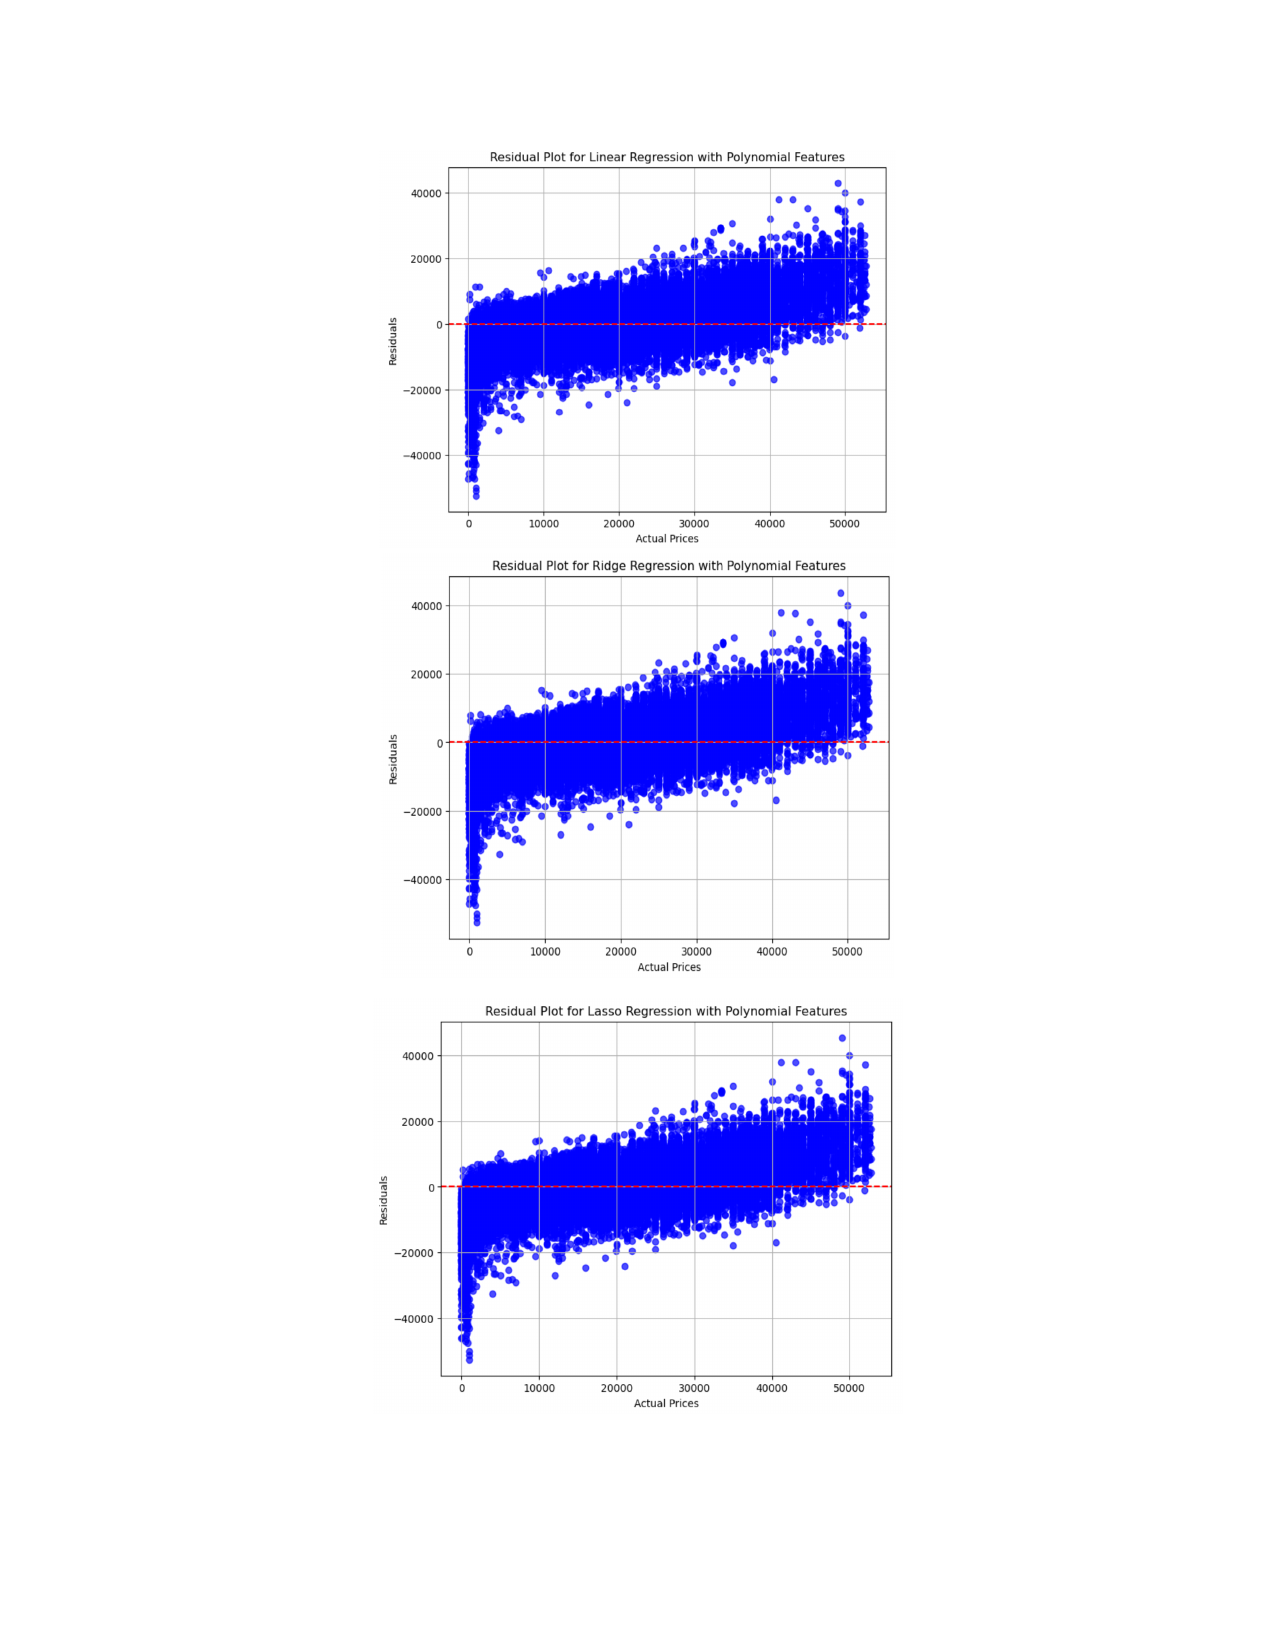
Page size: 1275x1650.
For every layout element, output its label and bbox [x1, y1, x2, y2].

picture [381, 553, 894, 978]
picture [372, 998, 903, 1414]
picture [378, 150, 897, 548]
